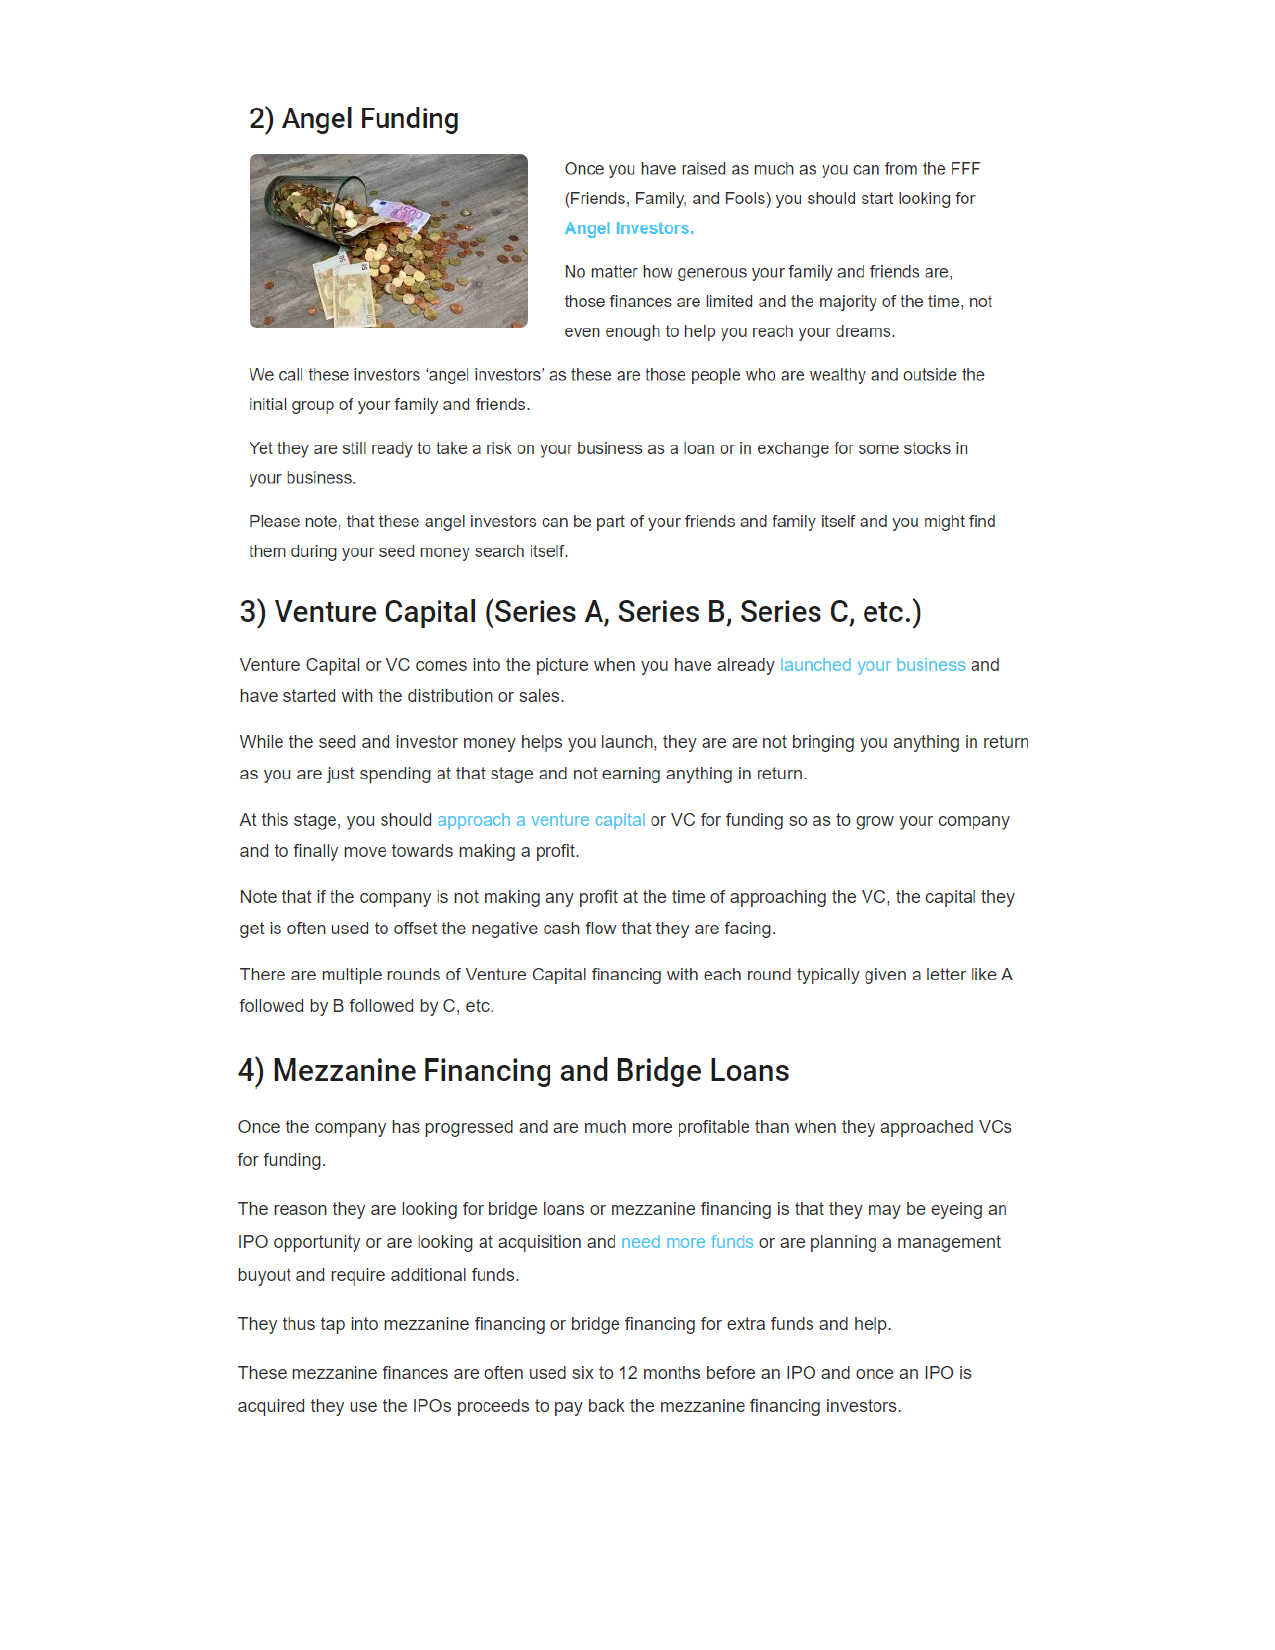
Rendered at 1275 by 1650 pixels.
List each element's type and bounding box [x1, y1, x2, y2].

picture [225, 1033, 1070, 1449]
picture [225, 578, 1081, 1030]
picture [225, 84, 1029, 574]
